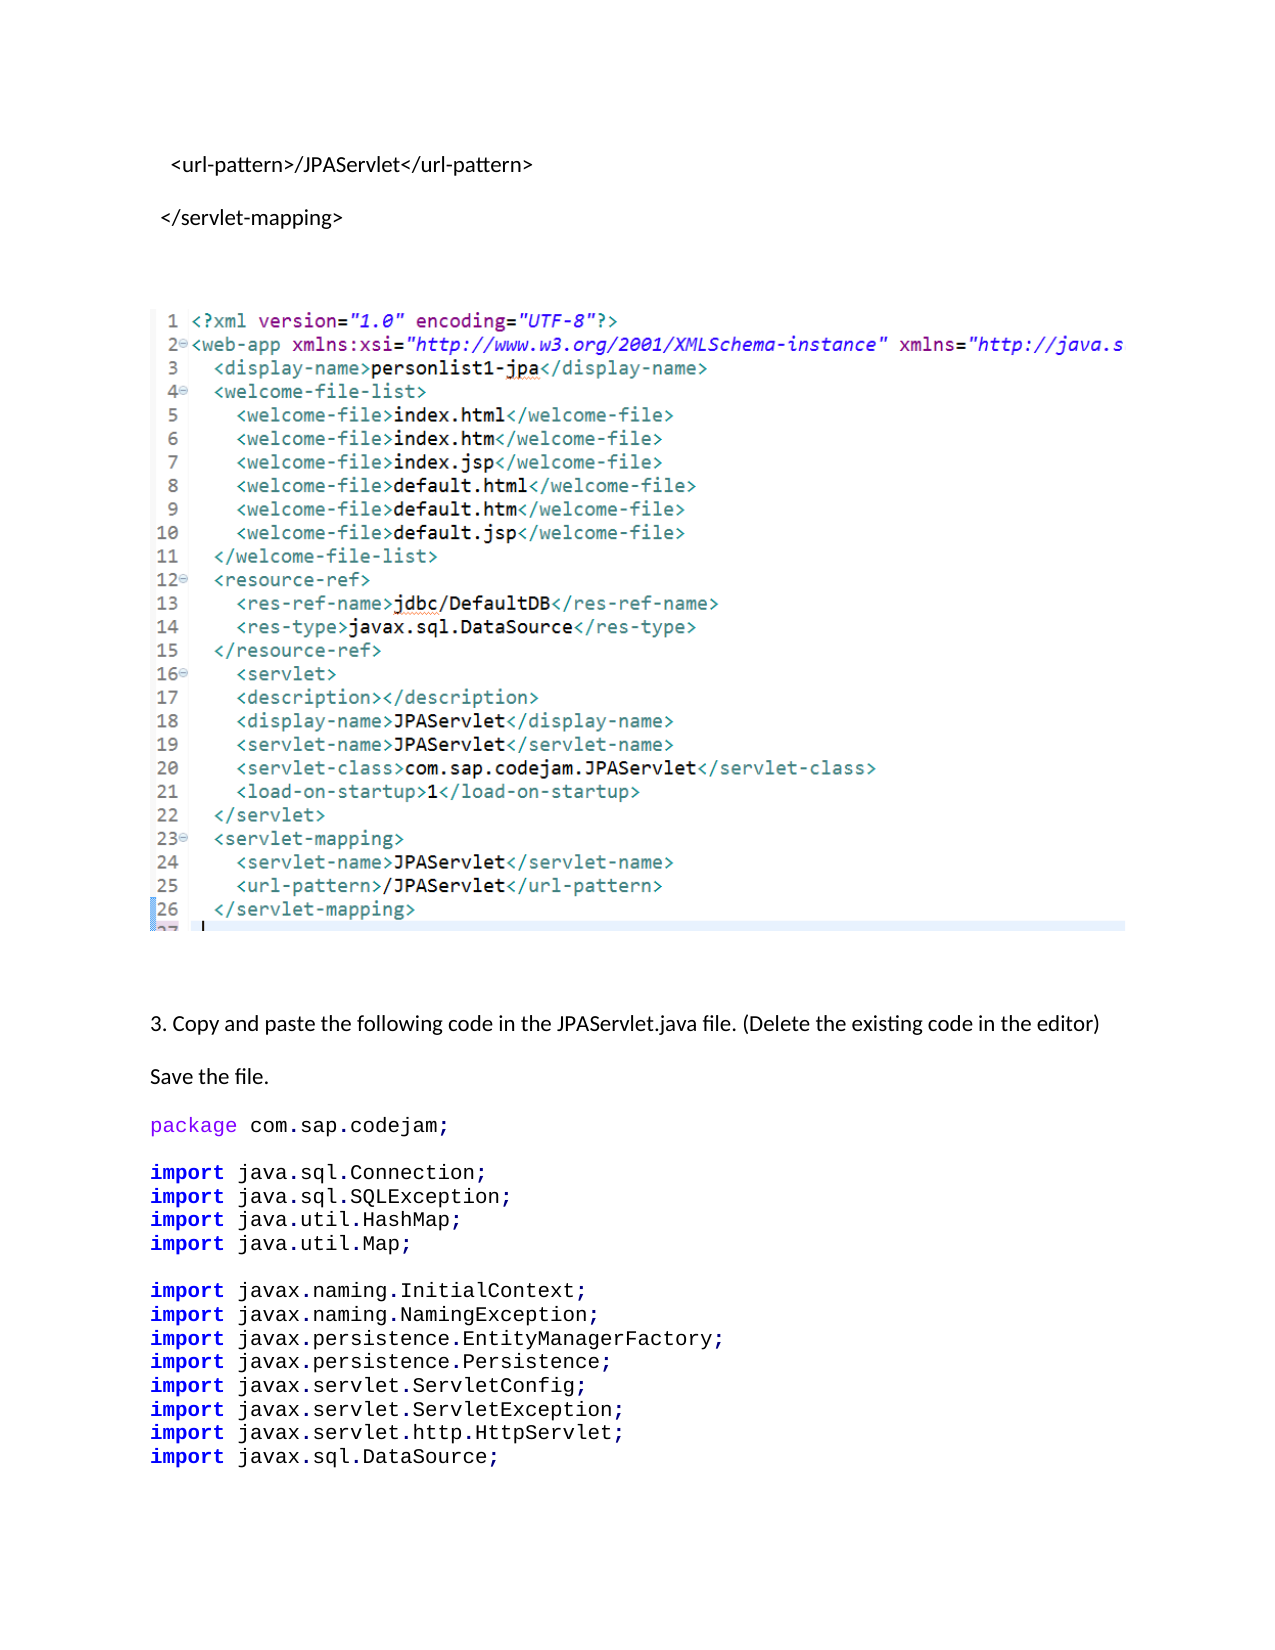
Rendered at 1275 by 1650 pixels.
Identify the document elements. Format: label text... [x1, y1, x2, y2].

text import javax.naming.NamingException; [150, 1304, 1125, 1328]
text import java.sql.SQLException; [150, 1186, 1125, 1209]
text import javax.servlet.ServletConfig; [150, 1375, 1125, 1399]
text import javax.persistence.EntityManagerFactory; [150, 1328, 1125, 1351]
text import java.util.HashMap; [150, 1209, 1125, 1233]
text import javax.servlet.http.HttpServlet; [150, 1422, 1125, 1446]
text import java.sql.Connection; [150, 1162, 1125, 1186]
text <url-pattern>/JPAServlet</url-pattern> [150, 150, 1125, 178]
text package com.sap.codejam; [150, 1115, 1125, 1138]
text import java.util.Map; [150, 1233, 1125, 1257]
text </servlet-mapping> [150, 203, 1125, 231]
text import javax.persistence.Persistence; [150, 1351, 1125, 1375]
text Save the file. [150, 1062, 1125, 1090]
text import javax.sql.DataSource; [150, 1446, 1125, 1469]
text import javax.servlet.ServletException; [150, 1399, 1125, 1422]
text 3. Copy and paste the following code in the JPAServlet.java file. (Delete the existing code in the editor) [150, 1009, 1125, 1037]
picture [150, 309, 1125, 931]
text import javax.naming.InitialContext; [150, 1280, 1125, 1304]
